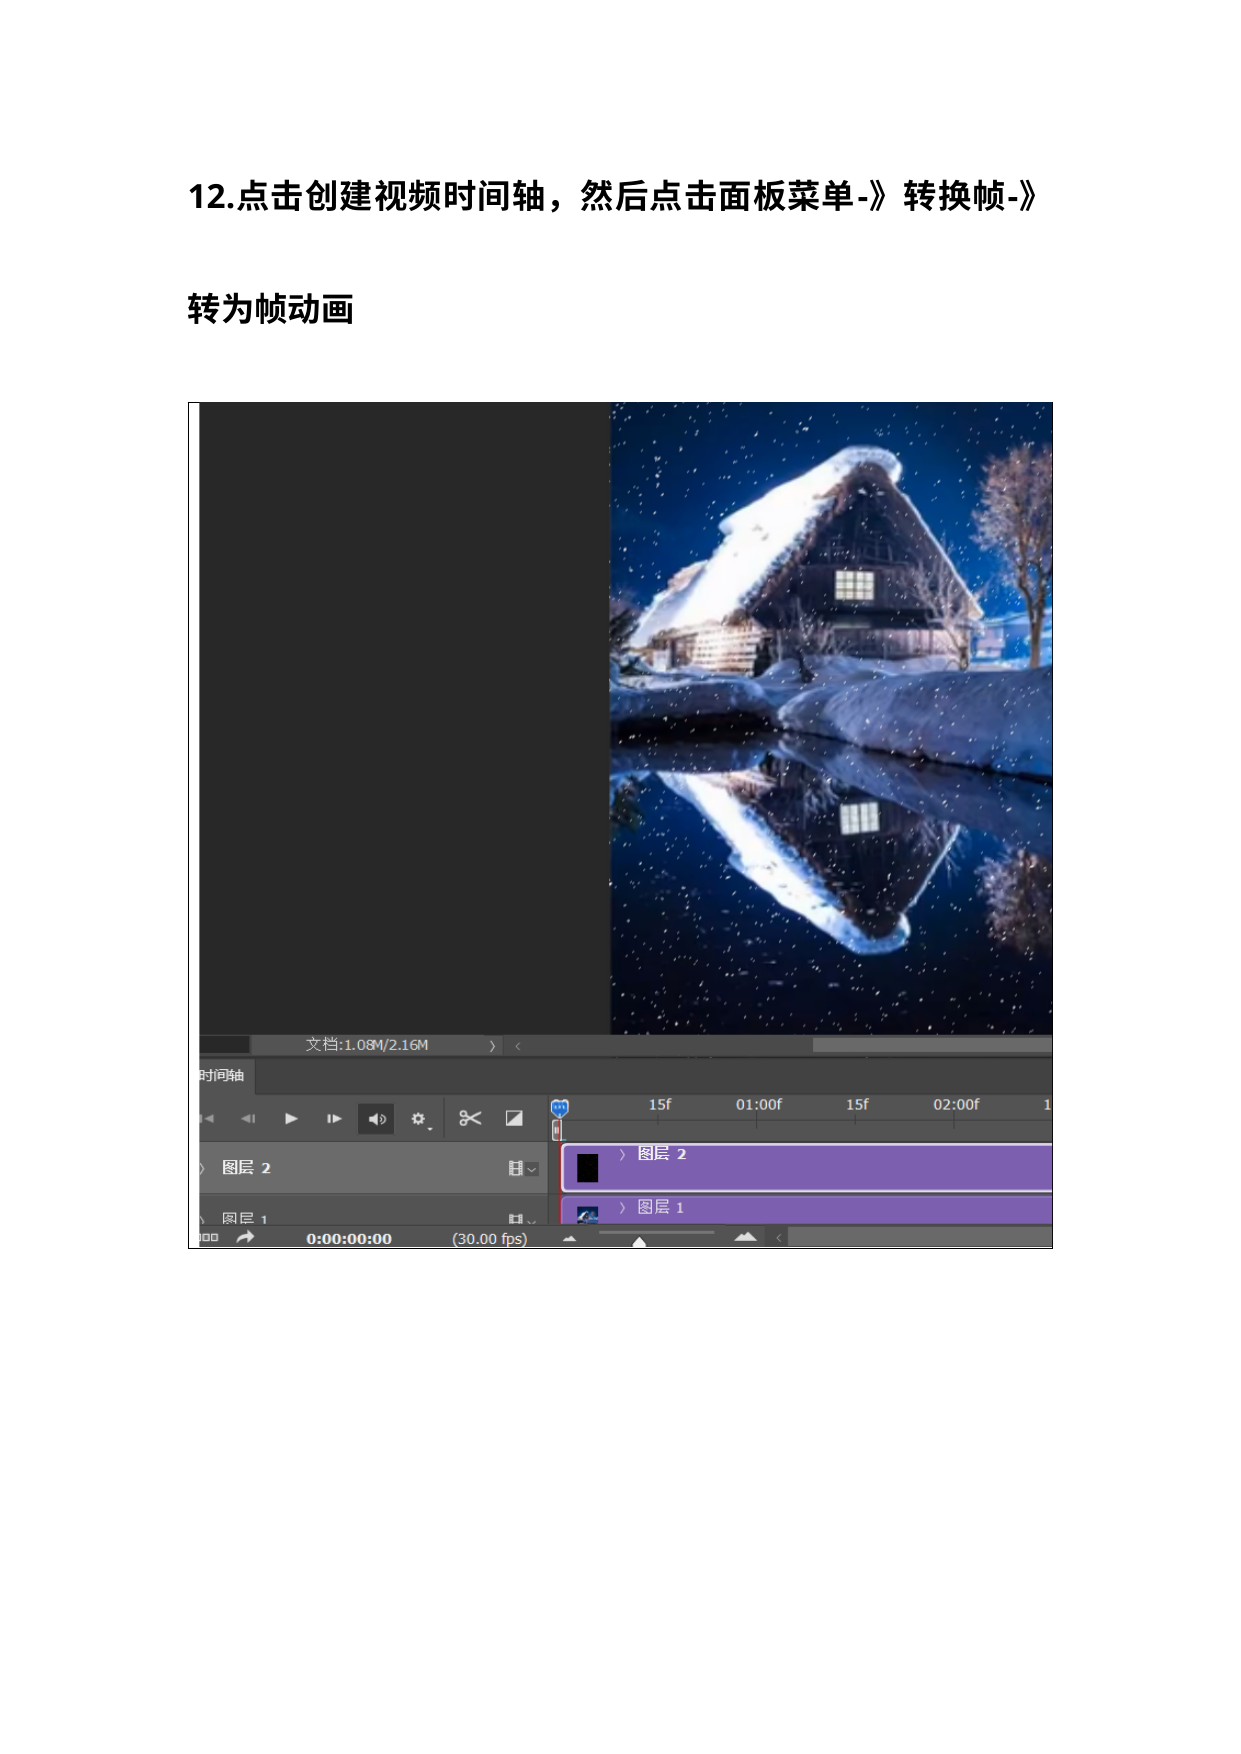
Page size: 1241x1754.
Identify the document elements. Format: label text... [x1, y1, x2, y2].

table_header [189, 403, 1052, 1248]
picture [199, 402, 1053, 1247]
subtitle 12.点击创建视频时间轴，然后点击面板菜单-》转换帧-》转为帧动画 [187, 162, 1053, 339]
